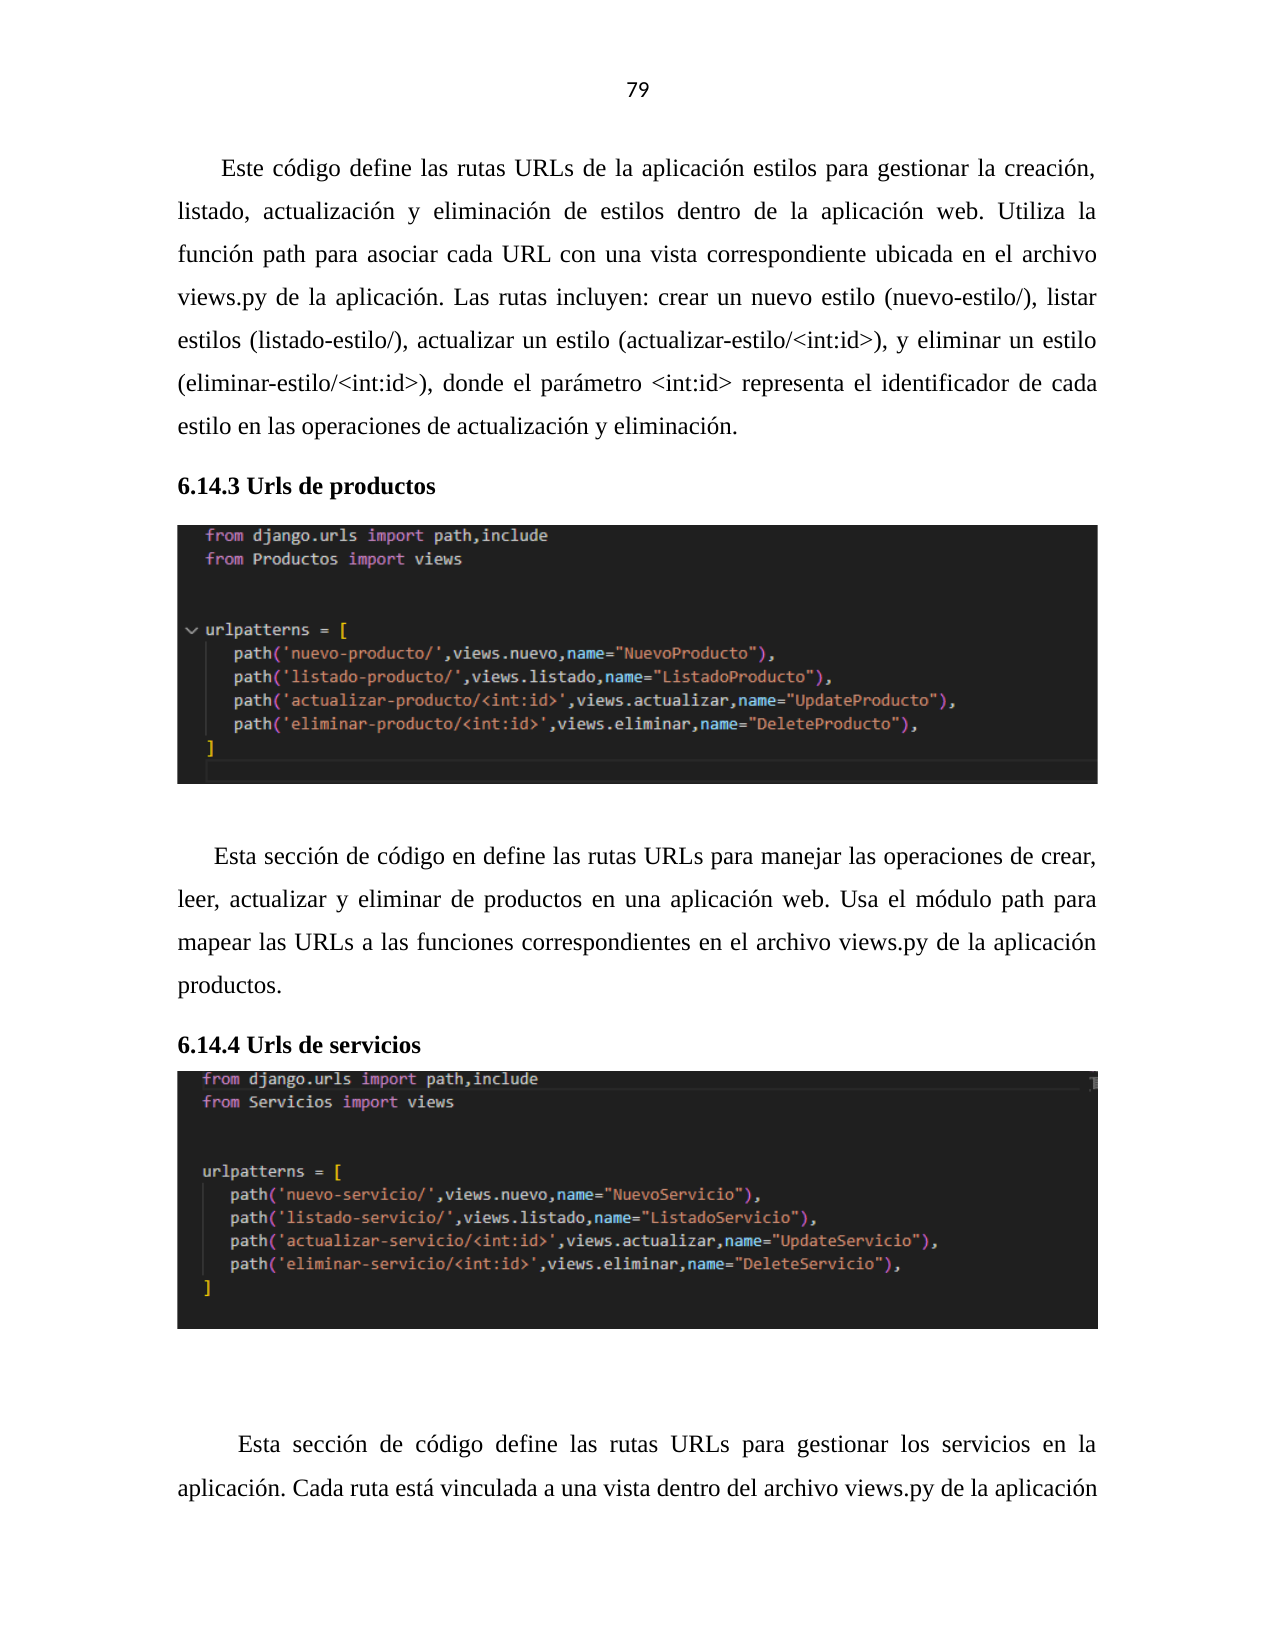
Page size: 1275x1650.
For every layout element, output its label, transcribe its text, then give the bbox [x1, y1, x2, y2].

text Esta sección de código en define las rutas URLs para manejar las operaciones de crear, leer, actualizar y eliminar de productos en una aplicación web. Usa el módulo path para mapear las URLs a las funciones correspondientes en el archivo views.py de la aplicación productos. [177, 841, 1098, 999]
subtitle 6.14.3 Urls de productos [177, 471, 1098, 500]
picture [177, 1071, 1098, 1329]
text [177, 1429, 1098, 1501]
subtitle 6.14.4 Urls de servicios [177, 1030, 1098, 1059]
text Este código define las rutas URLs de la aplicación estilos para gestionar la creación, listado, actualización y eliminación de estilos dentro de la aplicación web. Utiliza la función path para asociar cada URL con una vista correspondiente ubicada en el archivo views.py de la aplicación. Las rutas incluyen: crear un nuevo estilo (nuevo-estilo/), listar estilos (listado-estilo/), actualizar un estilo (actualizar-estilo/<int:id>), y eliminar un estilo (eliminar-estilo/<int:id>), donde el parámetro <int:id> representa el identificador de cada estilo en las operaciones de actualización y eliminación. [177, 153, 1098, 440]
picture [177, 525, 1098, 784]
